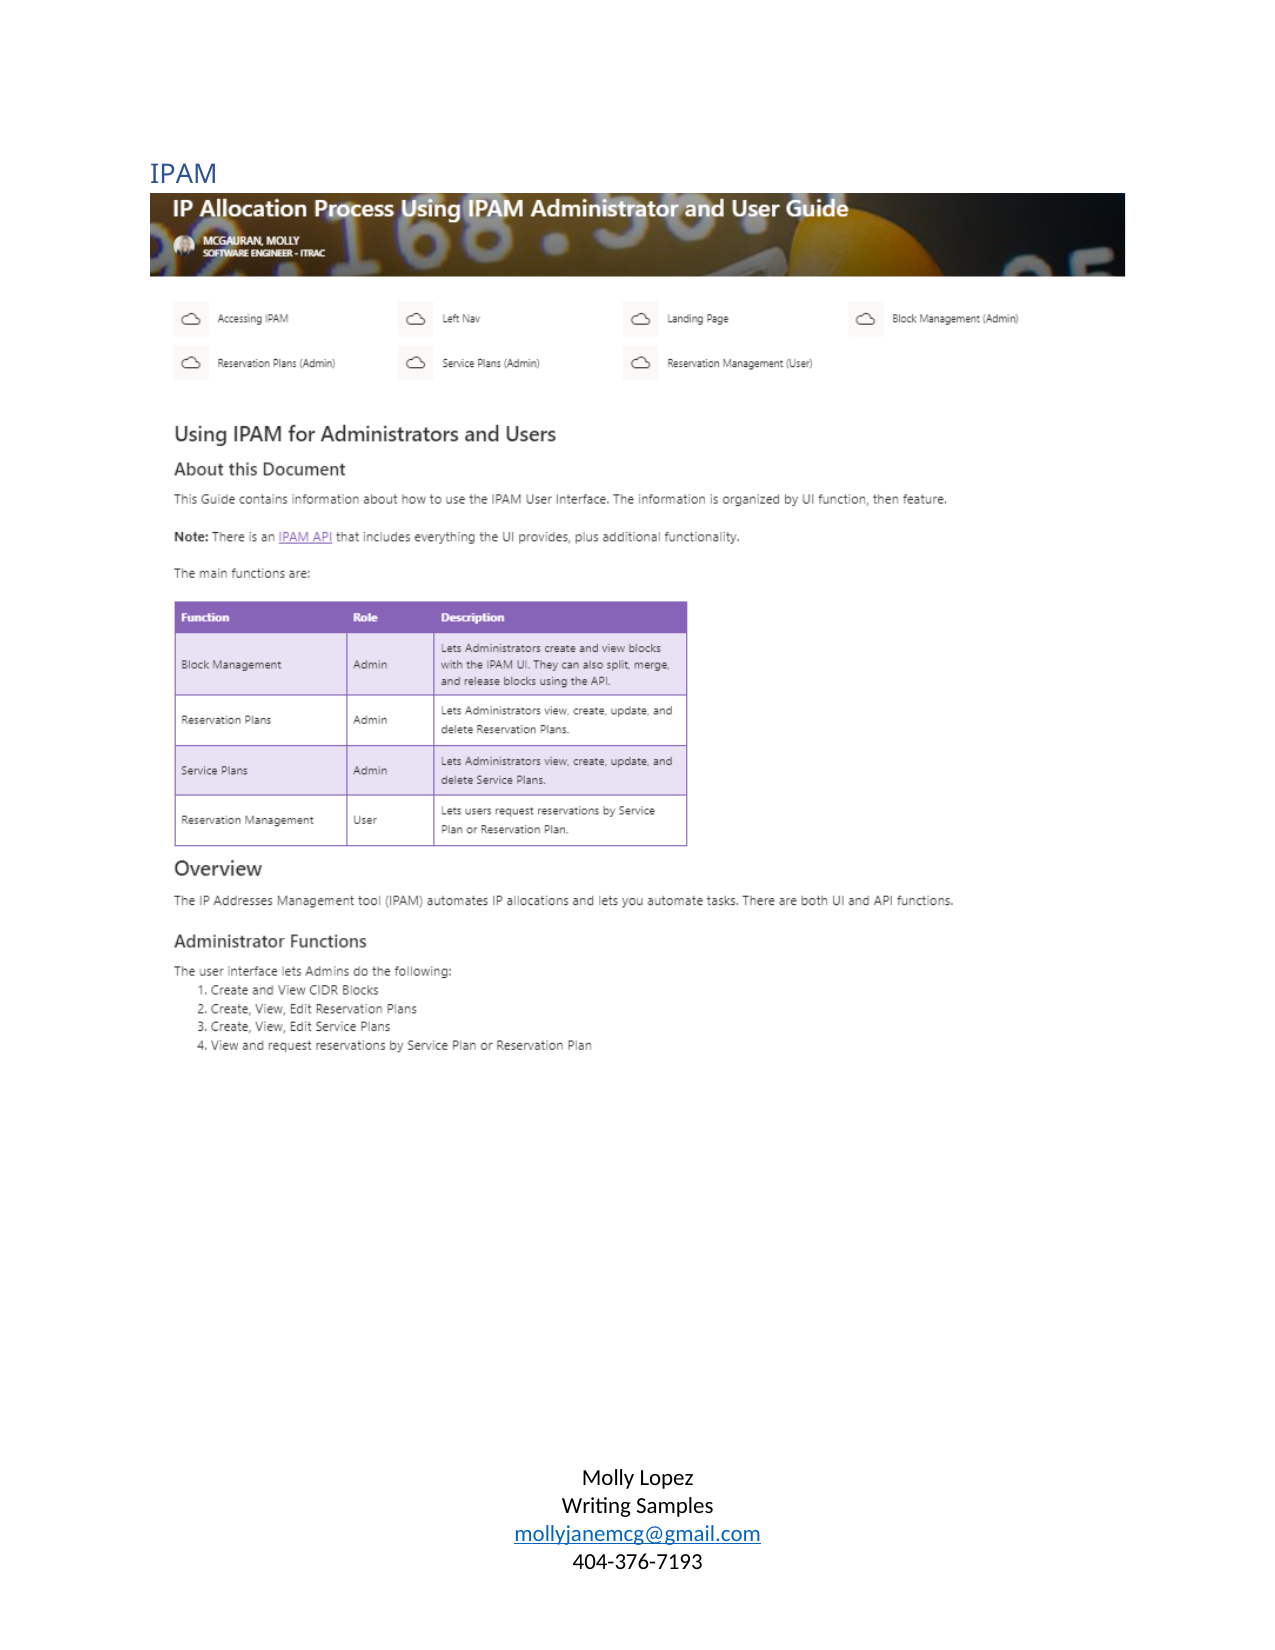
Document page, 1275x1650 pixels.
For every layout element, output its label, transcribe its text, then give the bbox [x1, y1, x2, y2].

picture [150, 193, 1125, 1070]
subtitle IPAM [150, 154, 1125, 191]
